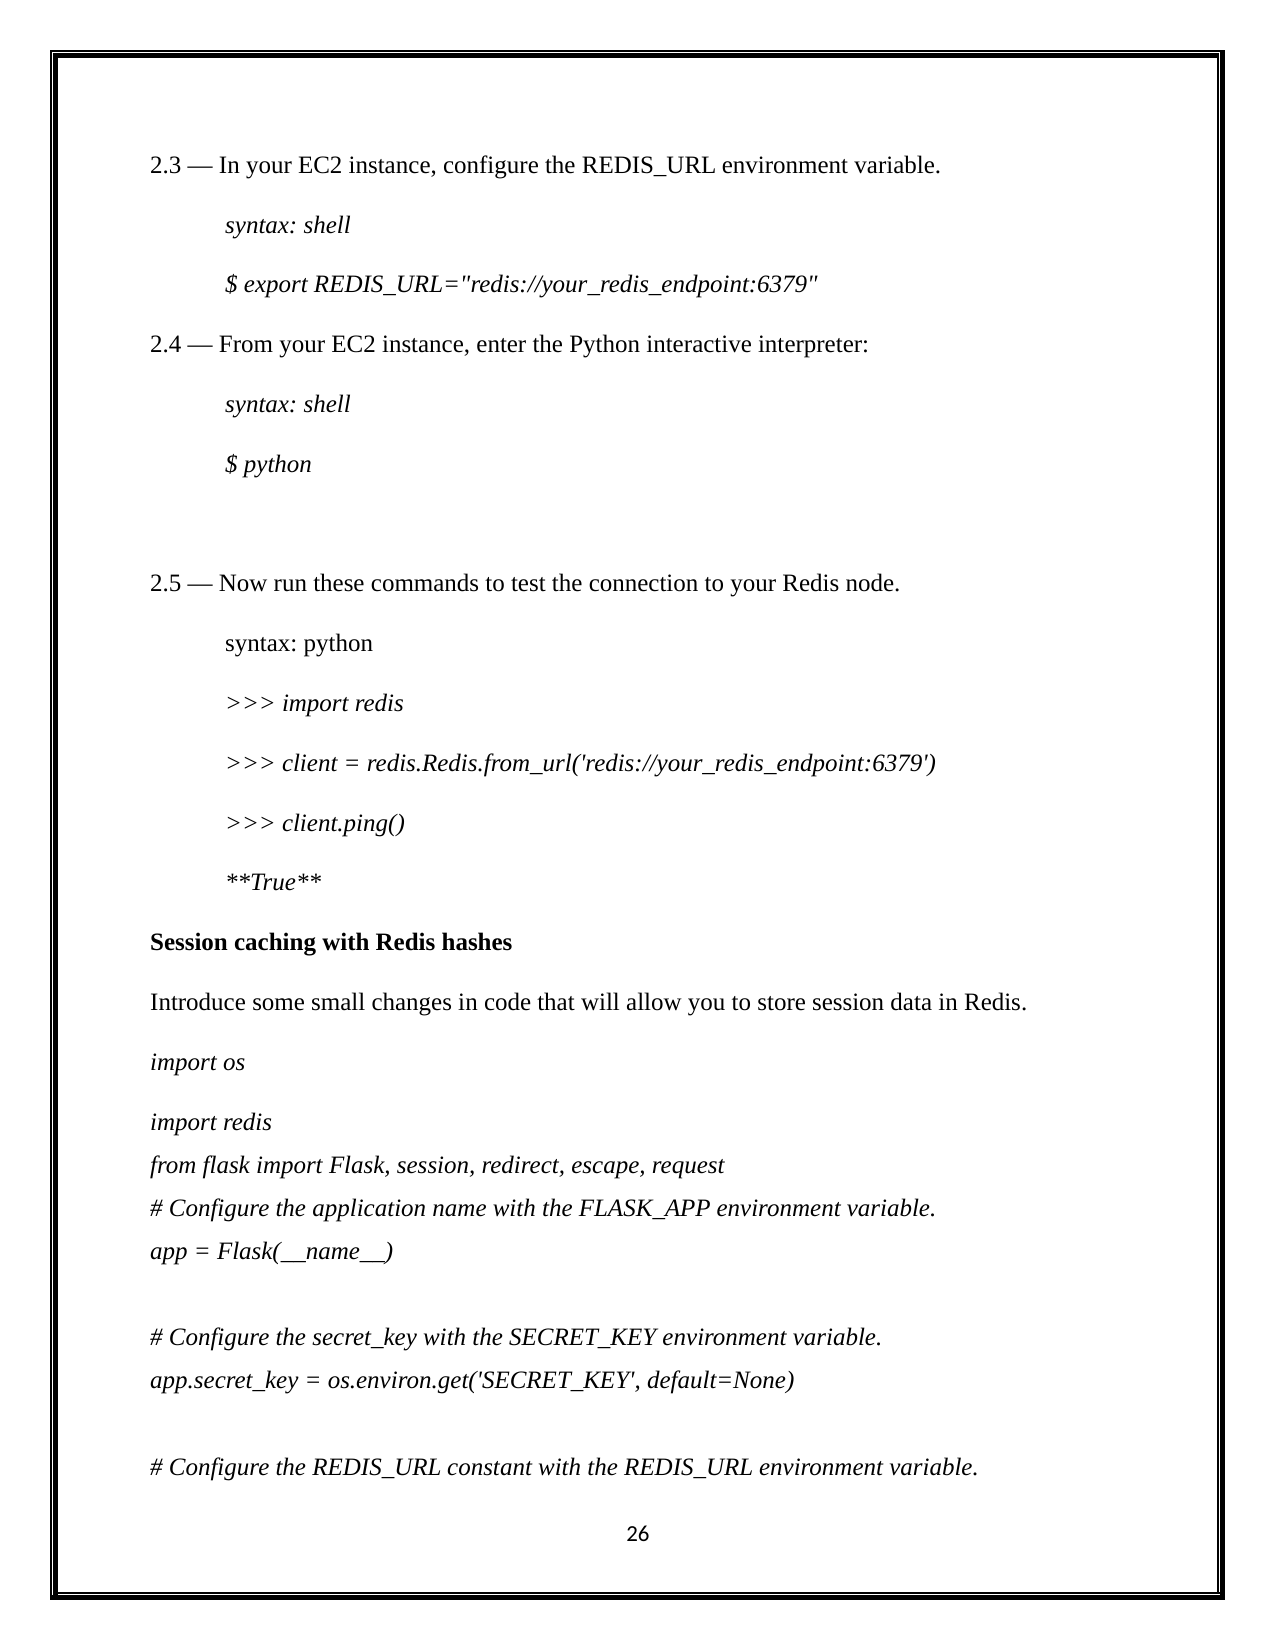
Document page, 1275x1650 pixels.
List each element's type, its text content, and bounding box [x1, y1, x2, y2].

text $ python [225, 449, 1125, 478]
text >>> client = redis.Redis.from_url('redis://your_redis_endpoint:6379') [225, 748, 1125, 777]
text >>> client.ping() [225, 808, 1125, 836]
text import redis [150, 1107, 1125, 1135]
text syntax: python [225, 628, 1125, 657]
text Introduce some small changes in code that will allow you to store session data in Redis. [150, 987, 1125, 1016]
text **True** [225, 867, 1125, 896]
text 2.3 — In your EC2 instance, configure the REDIS_URL environment variable. [150, 150, 1125, 179]
text # Configure the REDIS_URL constant with the REDIS_URL environment variable. [150, 1452, 1125, 1480]
text syntax: shell [225, 210, 1125, 238]
text import os [150, 1047, 1125, 1076]
text syntax: shell [225, 389, 1125, 418]
text Session caching with Redis hashes [150, 927, 1125, 956]
text # Configure the secret_key with the SECRET_KEY environment variable. [150, 1322, 1125, 1351]
text # Configure the application name with the FLASK_APP environment variable. [150, 1193, 1125, 1222]
text 2.5 — Now run these commands to test the connection to your Redis node. [150, 568, 1125, 597]
text 2.4 — From your EC2 instance, enter the Python interactive interpreter: [150, 329, 1125, 358]
text >>> import redis [225, 688, 1125, 717]
text $ export REDIS_URL="redis://your_redis_endpoint:6379" [225, 269, 1125, 298]
text app.secret_key = os.environ.get('SECRET_KEY', default=None) [150, 1365, 1125, 1394]
text from flask import Flask, session, redirect, escape, request [150, 1150, 1125, 1178]
text app = Flask(__name__) [150, 1236, 1125, 1265]
